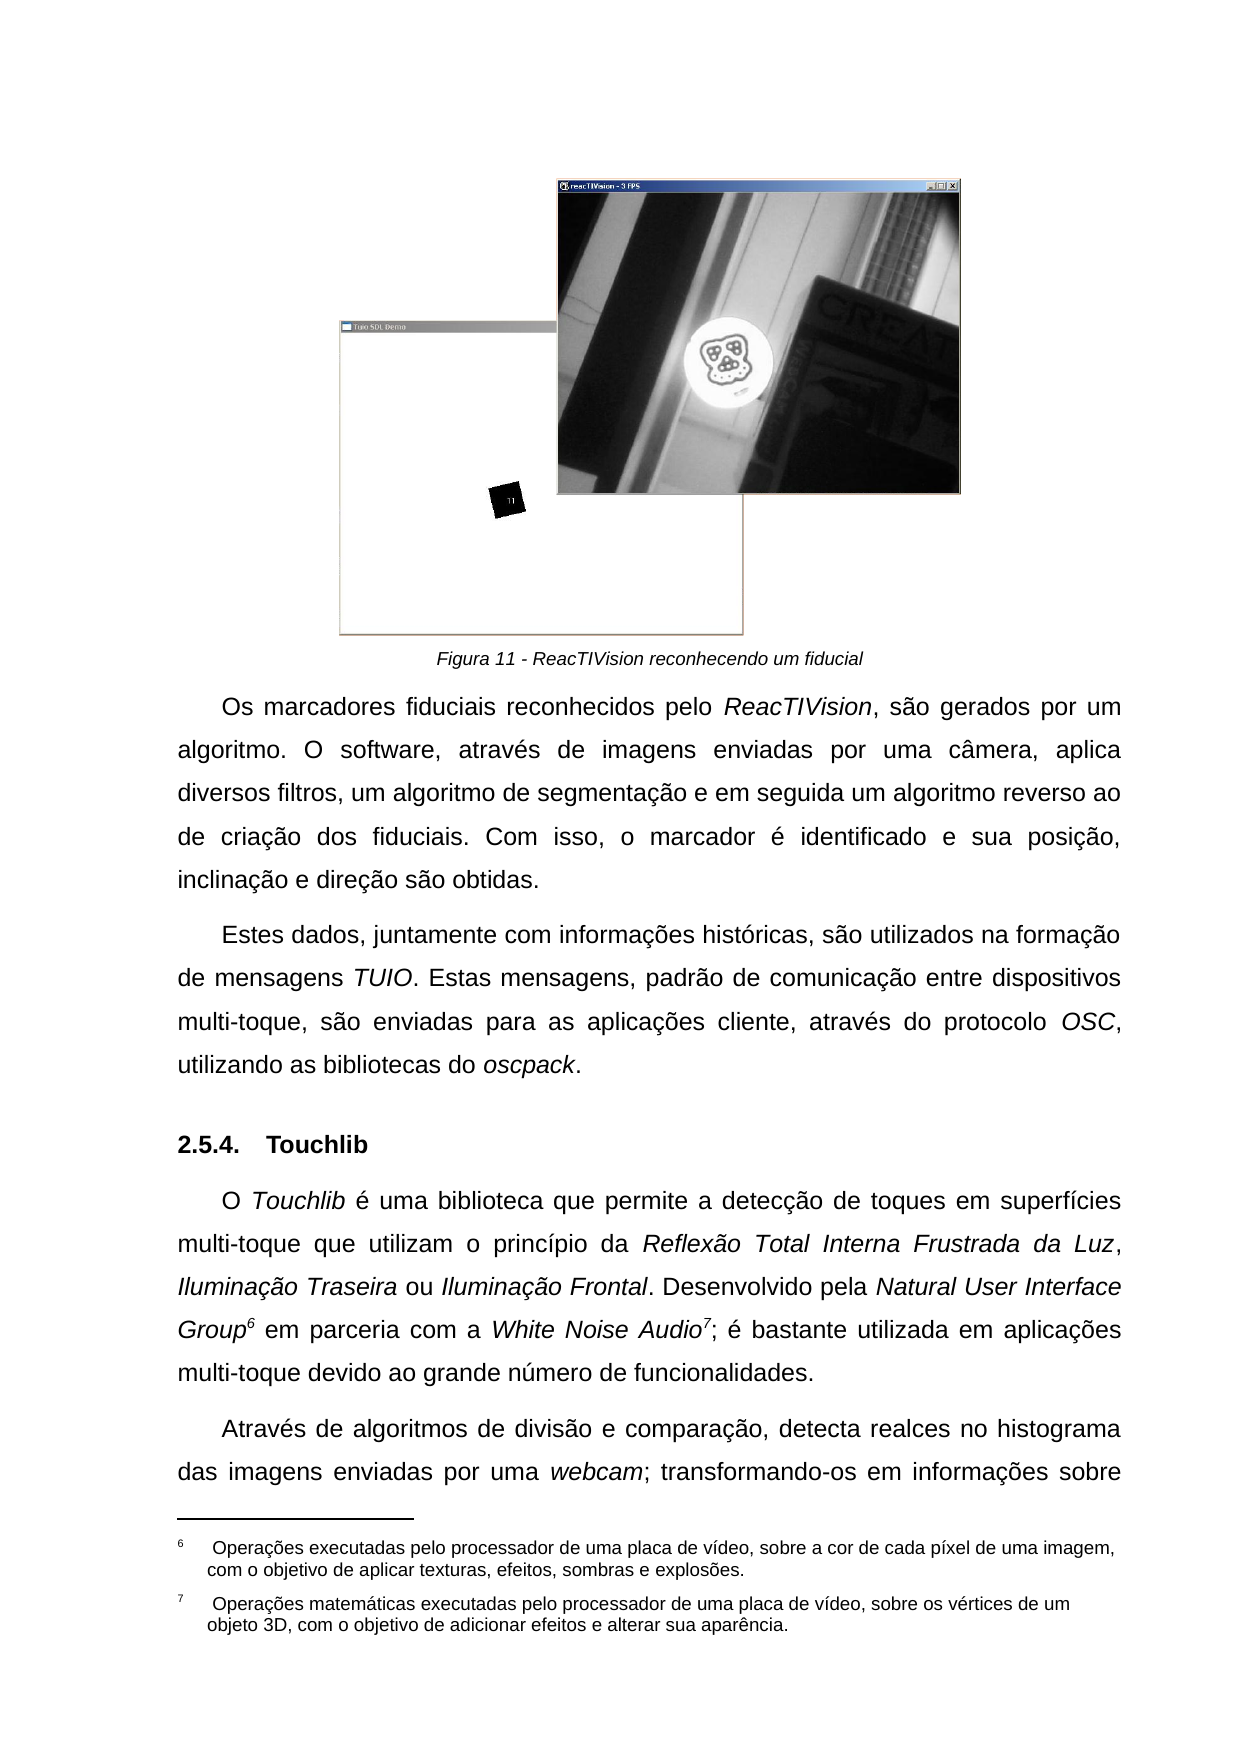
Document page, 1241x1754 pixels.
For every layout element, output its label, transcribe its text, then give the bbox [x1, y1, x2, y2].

text O Touchlib é uma biblioteca que permite a detecção de toques em superfícies multi-toque que utilizam o princípio da Reflexão Total Interna Frustrada da Luz, Iluminação Traseira ou Iluminação Frontal. Desenvolvido pela Natural User Interface Group em parceria com a White Noise Audio; é bastante utilizada em aplicações multi-toque devido ao grande número de funcionalidades. [177, 1186, 1122, 1387]
subtitle Touchlib [177, 1130, 1122, 1159]
text Os marcadores fiduciais reconhecidos pelo ReacTIVision, são gerados por um algoritmo. O software, através de imagens enviadas por uma câmera, aplica diversos filtros, um algoritmo de segmentação e em seguida um algoritmo reverso ao de criação dos fiduciais. Com isso, o marcador é identificado e sua posição, inclinação e direção são obtidas. [177, 692, 1122, 893]
picture [337, 177, 963, 637]
text Estes dados, juntamente com informações históricas, são utilizados na formação de mensagens TUIO. Estas mensagens, padrão de comunicação entre dispositivos multi-toque, são enviadas para as aplicações cliente, através do protocolo OSC, utilizando as bibliotecas do oscpack. [177, 920, 1122, 1078]
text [177, 1414, 1122, 1486]
